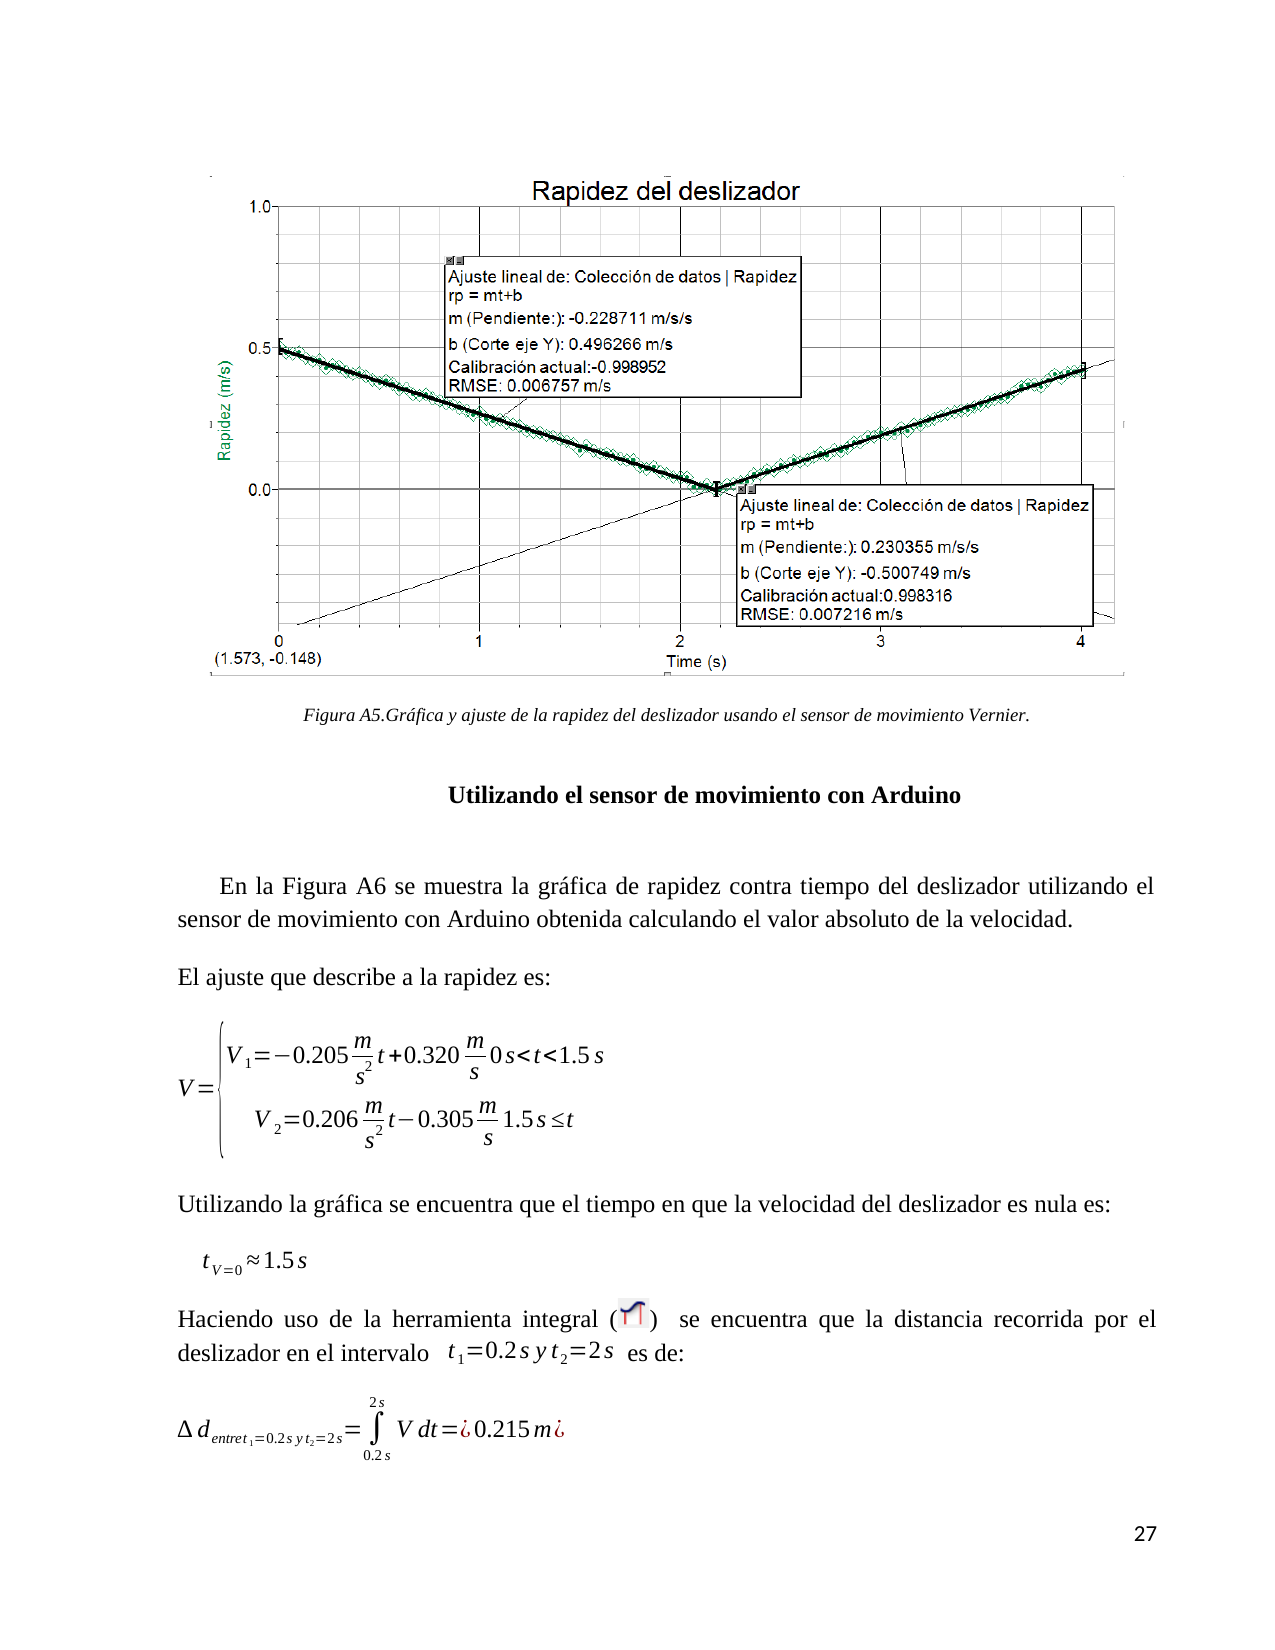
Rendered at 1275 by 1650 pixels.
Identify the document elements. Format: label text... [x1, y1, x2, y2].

list Utilizando el sensor de movimiento con Arduino [252, 780, 1157, 808]
text El ajuste que describe a la rapidez es: [177, 962, 1157, 991]
picture [617, 1298, 650, 1328]
text Figura A5.Gráfica y ajuste de la rapidez del deslizador usando el sensor de movimiento Vernier. [177, 704, 1157, 726]
text Haciendo uso de la herramienta integral () se encuentra que la distancia recorrida por el deslizador en el intervalo es de: [177, 1298, 1157, 1368]
picture [209, 176, 1125, 676]
text Utilizando la gráfica se encuentra que el tiempo en que la velocidad del deslizador es nula es: [177, 1189, 1157, 1218]
text En la Figura A6 se muestra la gráfica de rapidez contra tiempo del deslizador utilizando el sensor de movimiento con Arduino obtenida calculando el valor absoluto de la velocidad. [177, 871, 1157, 933]
